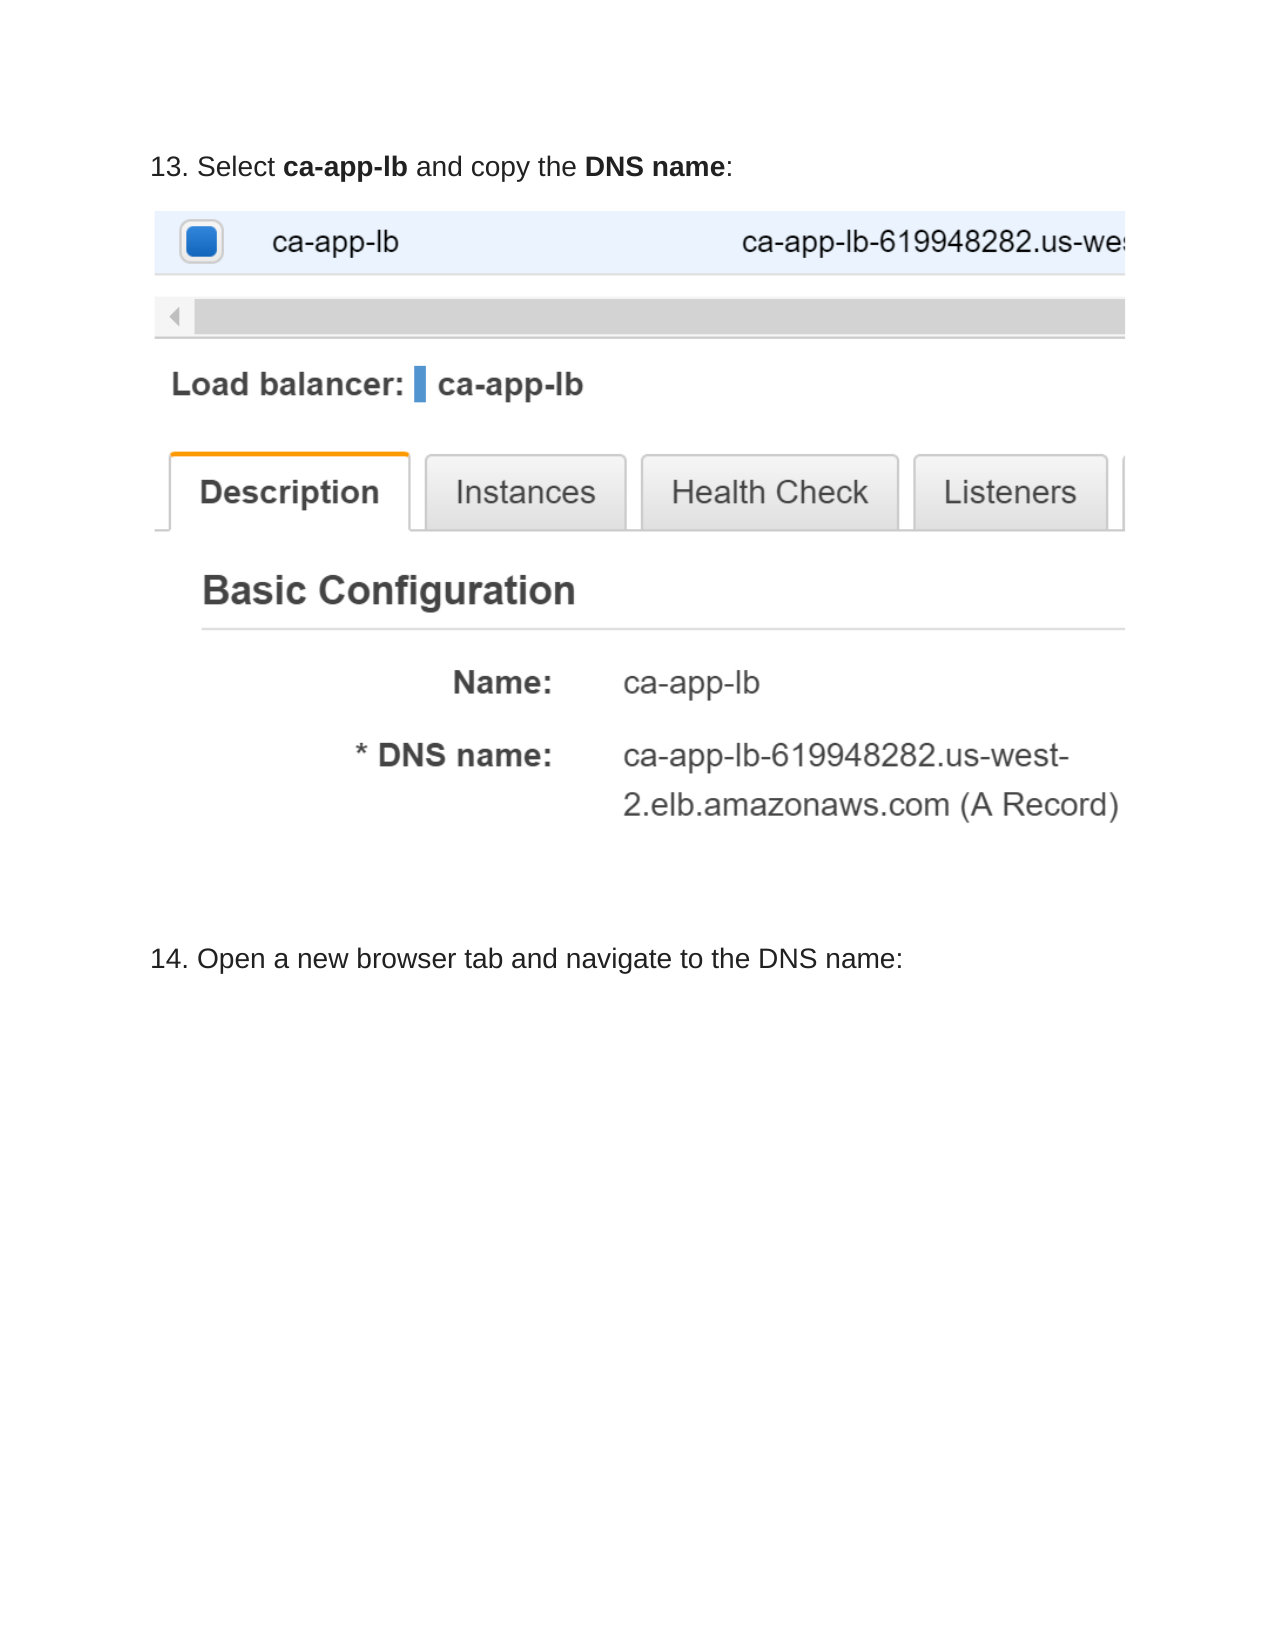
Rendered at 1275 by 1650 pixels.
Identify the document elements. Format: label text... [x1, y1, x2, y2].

picture [150, 211, 1125, 851]
text 13. Select ca-app-lb and copy the DNS name: [150, 150, 1125, 182]
text 14. Open a new browser tab and navigate to the DNS name: [150, 942, 1125, 974]
